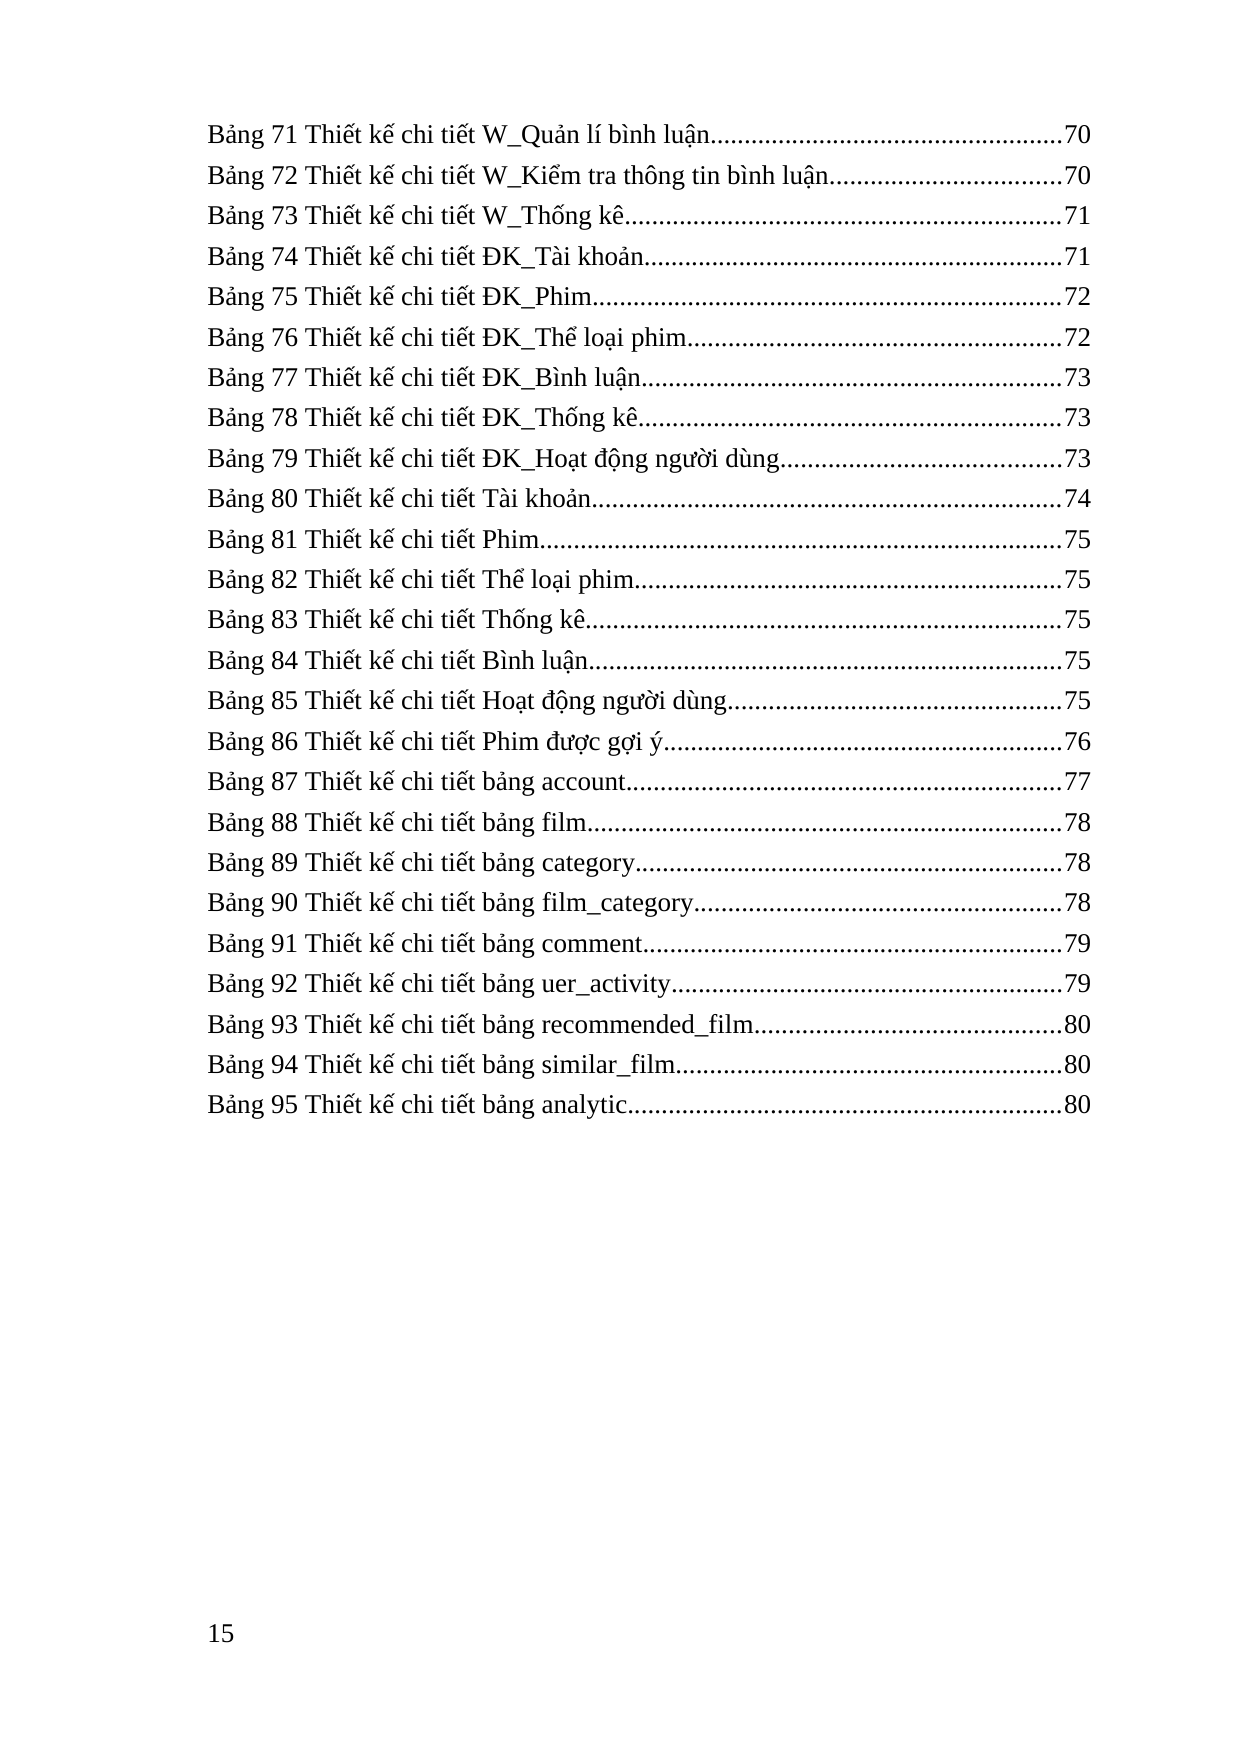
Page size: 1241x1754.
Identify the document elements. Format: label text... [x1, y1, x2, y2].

text Bảng 89 Thiết kế chi tiết bảng category 78 [207, 846, 1093, 877]
text Bảng 88 Thiết kế chi tiết bảng film 78 [207, 806, 1093, 837]
text Bảng 85 Thiết kế chi tiết Hoạt động người dùng 75 [207, 684, 1093, 716]
text Bảng 78 Thiết kế chi tiết ĐK_Thống kê 73 [207, 401, 1093, 433]
text Bảng 71 Thiết kế chi tiết W_Quản lí bình luận 70 [207, 118, 1093, 150]
text Bảng 95 Thiết kế chi tiết bảng analytic 80 [207, 1088, 1093, 1120]
text Bảng 81 Thiết kế chi tiết Phim 75 [207, 523, 1093, 554]
text Bảng 77 Thiết kế chi tiết ĐK_Bình luận 73 [207, 361, 1093, 392]
text Bảng 92 Thiết kế chi tiết bảng uer_activity 79 [207, 967, 1093, 998]
text Bảng 84 Thiết kế chi tiết Bình luận 75 [207, 644, 1093, 675]
text Bảng 90 Thiết kế chi tiết bảng film_category 78 [207, 886, 1093, 918]
text Bảng 82 Thiết kế chi tiết Thể loại phim 75 [207, 563, 1093, 594]
text Bảng 93 Thiết kế chi tiết bảng recommended_film 80 [207, 1008, 1093, 1039]
text Bảng 73 Thiết kế chi tiết W_Thống kê 71 [207, 199, 1093, 231]
text Bảng 74 Thiết kế chi tiết ĐK_Tài khoản 71 [207, 240, 1093, 271]
text Bảng 79 Thiết kế chi tiết ĐK_Hoạt động người dùng 73 [207, 442, 1093, 473]
text Bảng 91 Thiết kế chi tiết bảng comment 79 [207, 927, 1093, 958]
text Bảng 83 Thiết kế chi tiết Thống kê 75 [207, 603, 1093, 635]
text Bảng 76 Thiết kế chi tiết ĐK_Thể loại phim 72 [207, 321, 1093, 352]
text Bảng 72 Thiết kế chi tiết W_Kiểm tra thông tin bình luận 70 [207, 159, 1093, 190]
text Bảng 87 Thiết kế chi tiết bảng account 77 [207, 765, 1093, 796]
text Bảng 80 Thiết kế chi tiết Tài khoản 74 [207, 482, 1093, 513]
text Bảng 75 Thiết kế chi tiết ĐK_Phim 72 [207, 280, 1093, 311]
text Bảng 86 Thiết kế chi tiết Phim được gợi ý 76 [207, 725, 1093, 756]
text Bảng 94 Thiết kế chi tiết bảng similar_film 80 [207, 1048, 1093, 1079]
